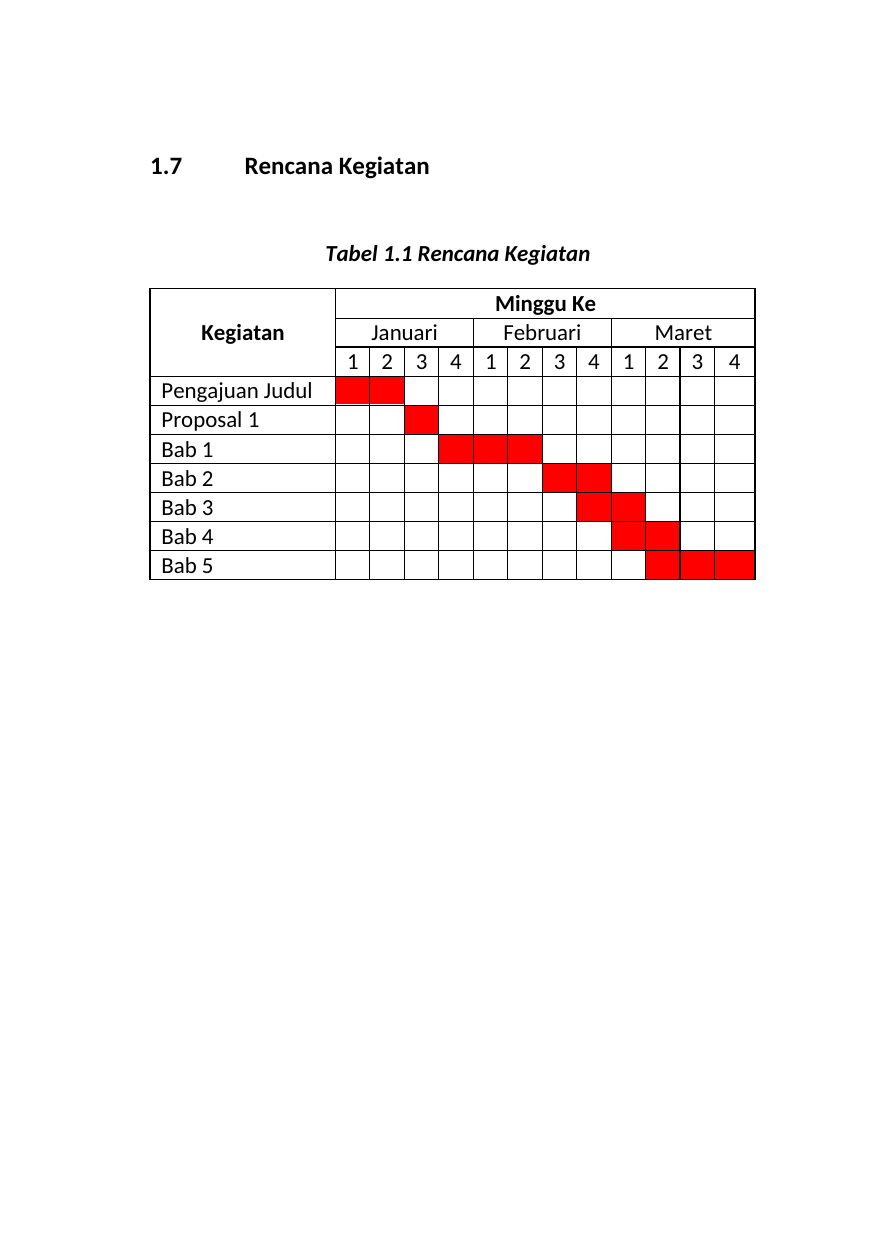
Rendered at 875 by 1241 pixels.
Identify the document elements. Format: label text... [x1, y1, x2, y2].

table_cell [646, 377, 679, 404]
table_cell [646, 464, 679, 492]
table_cell [370, 435, 404, 463]
table_cell Bab 4 [151, 522, 335, 550]
table_cell [612, 435, 645, 463]
table_cell [474, 377, 507, 404]
table_cell [681, 464, 714, 492]
table_cell [612, 551, 645, 579]
table_cell [646, 493, 679, 521]
table_cell [612, 377, 645, 404]
table_cell [336, 551, 369, 579]
table_cell [336, 435, 369, 463]
table_cell [439, 493, 473, 521]
table_cell [543, 522, 576, 550]
table_cell [474, 464, 507, 492]
table_cell Maret [612, 319, 754, 346]
table_cell [612, 464, 645, 492]
table_cell 1 [612, 348, 645, 376]
table_cell [612, 493, 645, 521]
table_cell [370, 377, 404, 404]
table_cell [405, 551, 438, 579]
table_cell Februari [474, 319, 611, 346]
table_cell Bab 5 [151, 551, 335, 579]
table_cell [715, 493, 754, 521]
table_cell 1 [474, 348, 507, 376]
table_cell [681, 435, 714, 463]
table_cell [405, 435, 438, 463]
table_cell Januari [336, 319, 473, 346]
table_cell [681, 522, 714, 550]
table_cell [370, 464, 404, 492]
table_cell [715, 464, 754, 492]
table_cell [336, 522, 369, 550]
table_cell [439, 377, 473, 404]
table_cell [336, 377, 369, 404]
table_cell [508, 493, 542, 521]
table_cell [370, 551, 404, 579]
table_cell 4 [577, 348, 611, 376]
table_cell [474, 522, 507, 550]
table_cell [405, 493, 438, 521]
table_cell [577, 377, 611, 404]
table_cell [577, 493, 611, 521]
table_cell [508, 377, 542, 404]
table_cell [370, 406, 404, 434]
table_cell [681, 551, 714, 579]
table_cell [508, 551, 542, 579]
table_cell [336, 493, 369, 521]
table_cell [612, 406, 645, 434]
table_cell [715, 551, 754, 579]
table_cell [715, 377, 754, 404]
list Rencana Kegiatan [150, 150, 724, 181]
table_cell Bab 3 [151, 493, 335, 521]
table_cell [370, 493, 404, 521]
table_cell [336, 464, 369, 492]
table_cell [405, 522, 438, 550]
table_cell [508, 406, 542, 434]
table_cell [543, 551, 576, 579]
table_cell 4 [439, 348, 473, 376]
table_cell Bab 2 [151, 464, 335, 492]
table_cell [543, 435, 576, 463]
table_cell [646, 522, 679, 550]
table_cell 2 [508, 348, 542, 376]
table_cell [646, 551, 679, 579]
table_cell [577, 522, 611, 550]
table_header Minggu Ke [336, 289, 754, 317]
table_cell [439, 551, 473, 579]
table_cell [405, 377, 438, 404]
table_cell [336, 406, 369, 434]
table_cell [543, 464, 576, 492]
table_cell [543, 493, 576, 521]
table_cell [577, 464, 611, 492]
table_cell [715, 406, 754, 434]
table_cell Pengajuan Judul [151, 377, 335, 404]
table_cell [439, 522, 473, 550]
table_cell [474, 435, 507, 463]
table_cell 2 [646, 348, 679, 376]
table_cell [439, 406, 473, 434]
text Tabel 1.1 Rencana Kegiatan [325, 239, 596, 267]
table_cell [681, 406, 714, 434]
table_cell [646, 406, 679, 434]
table_cell [370, 522, 404, 550]
table_cell [405, 464, 438, 492]
table_cell [577, 406, 611, 434]
table_cell [508, 435, 542, 463]
table_cell [681, 493, 714, 521]
table_cell [715, 435, 754, 463]
table_cell [508, 522, 542, 550]
table_cell 4 [715, 348, 754, 376]
table_cell 3 [405, 348, 438, 376]
table_cell [405, 406, 438, 434]
table_cell 1 [336, 348, 369, 376]
table_cell [543, 377, 576, 404]
table_header Kegiatan [151, 289, 335, 376]
table_cell [577, 435, 611, 463]
table_cell [439, 435, 473, 463]
table_cell [508, 464, 542, 492]
table_cell [474, 493, 507, 521]
table_cell [474, 406, 507, 434]
table_cell 3 [681, 348, 714, 376]
table_cell Proposal 1 [151, 406, 335, 434]
table_cell [715, 522, 754, 550]
table_cell [543, 406, 576, 434]
table_cell [474, 551, 507, 579]
table_cell [439, 464, 473, 492]
table_cell 2 [370, 348, 404, 376]
table_cell [681, 377, 714, 404]
table_cell Bab 1 [151, 435, 335, 463]
table_cell 3 [543, 348, 576, 376]
table_cell [612, 522, 645, 550]
table_cell [646, 435, 679, 463]
table_cell [577, 551, 611, 579]
